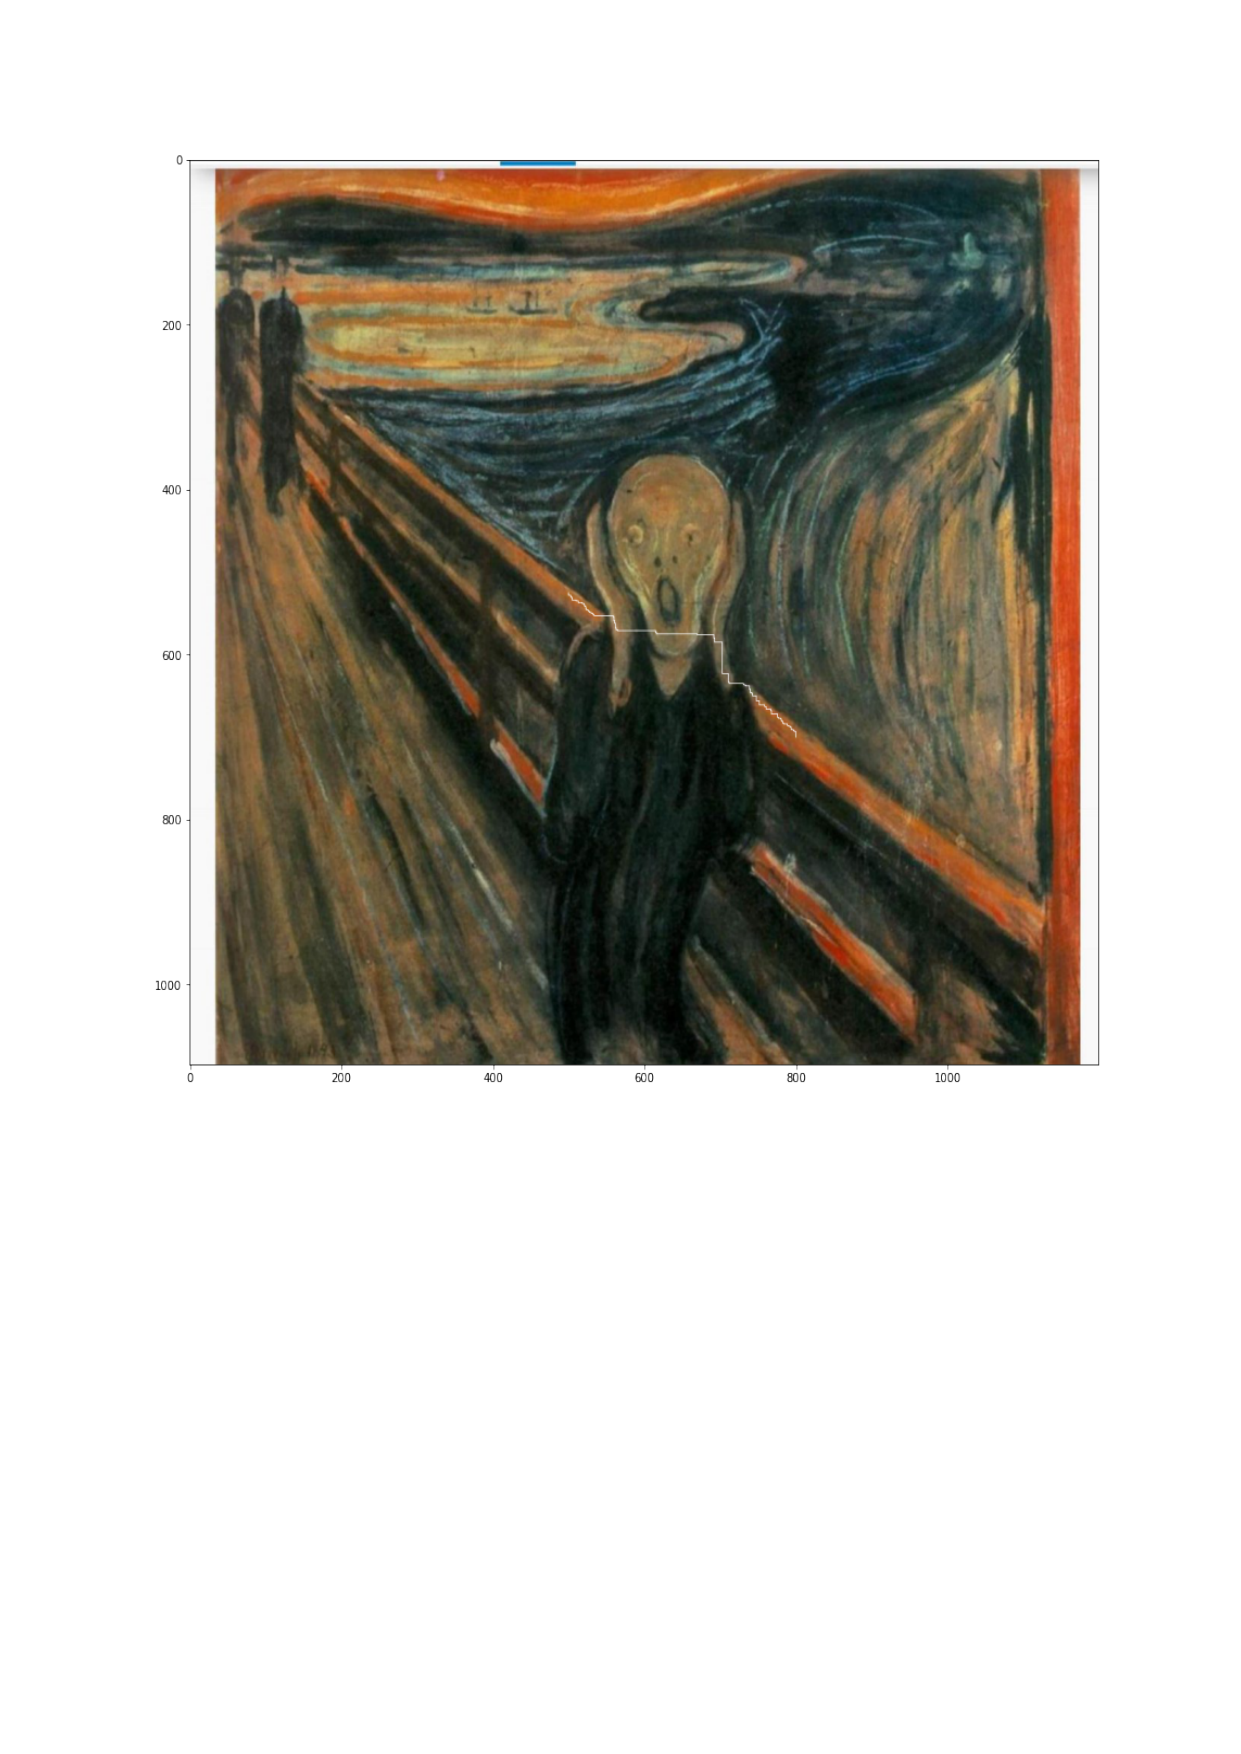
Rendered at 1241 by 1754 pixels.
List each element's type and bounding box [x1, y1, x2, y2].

picture [147, 147, 1105, 1093]
